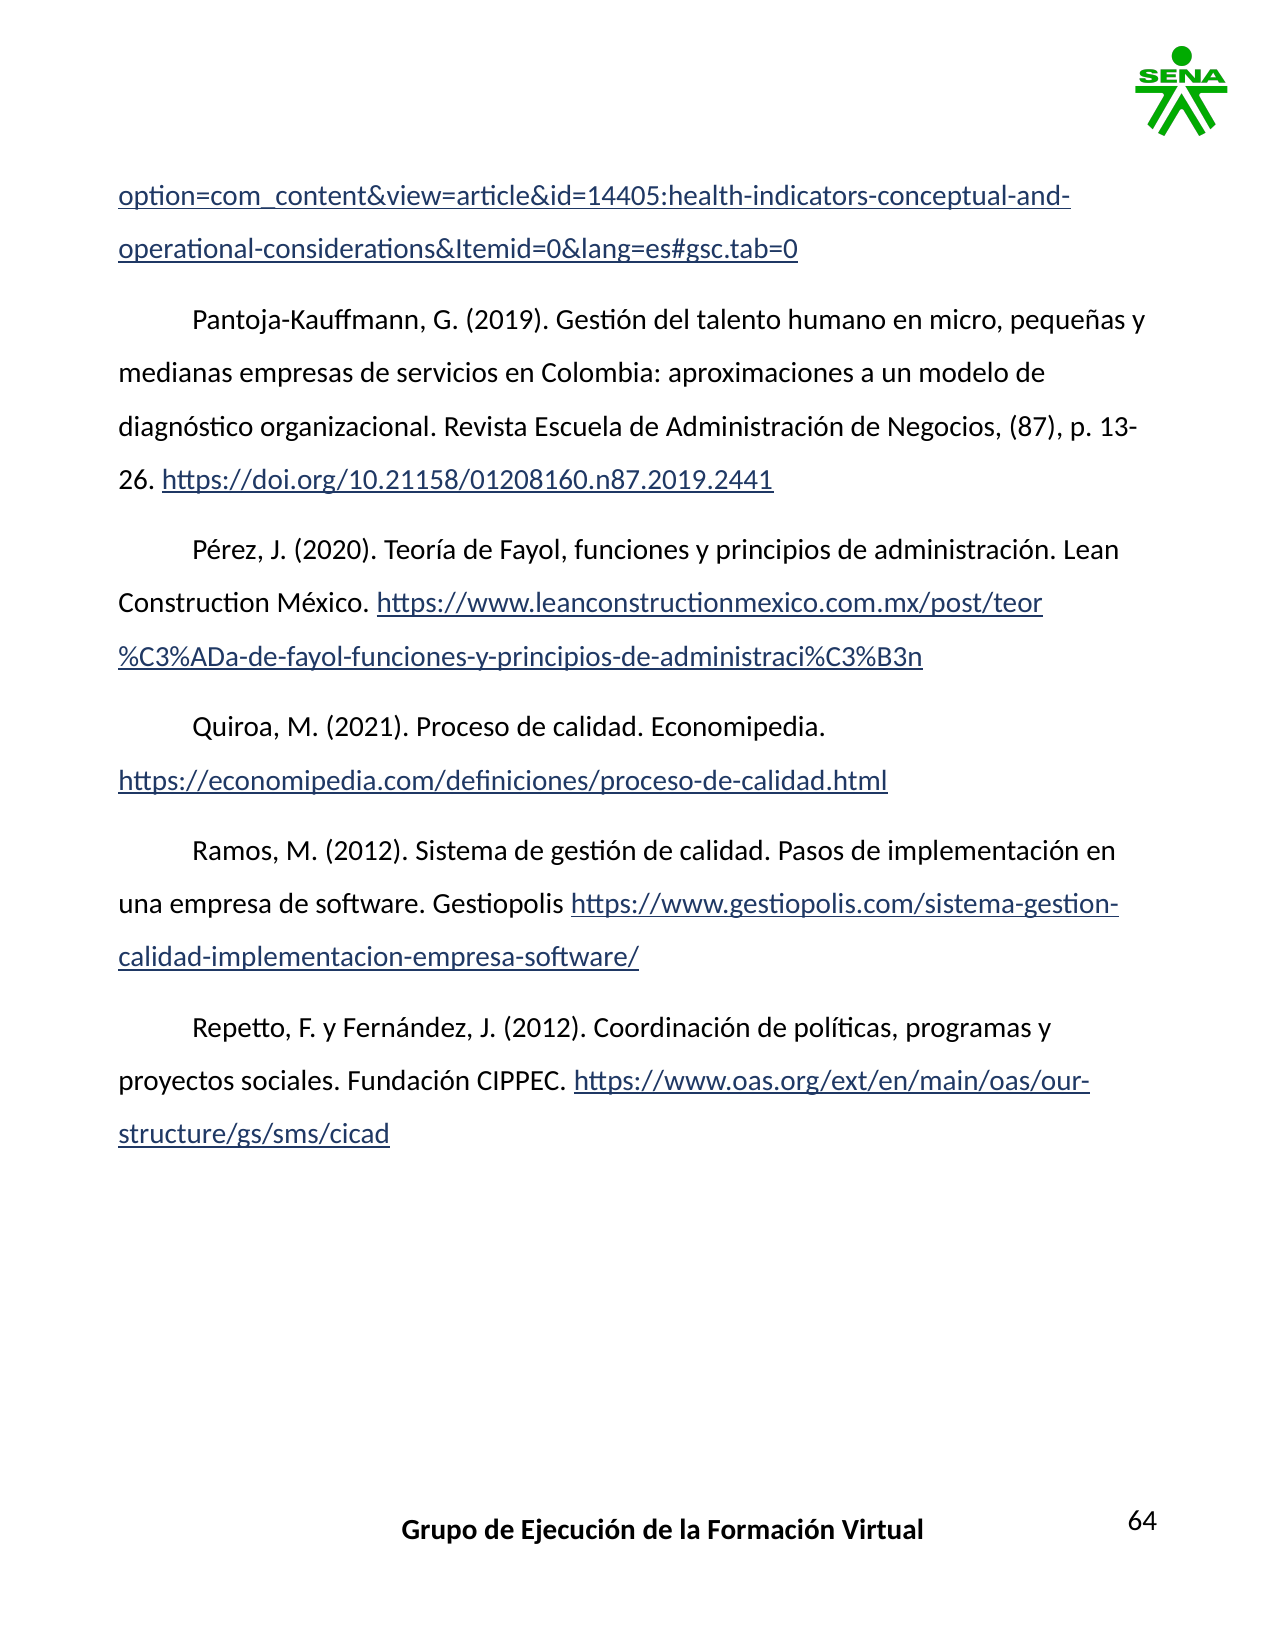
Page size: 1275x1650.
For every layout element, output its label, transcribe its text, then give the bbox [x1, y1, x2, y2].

picture [1135, 46, 1228, 136]
text Ramos, M. (2012). Sistema de gestión de calidad. Pasos de implementación en una empresa de software. Gestiopolis https://www.gestiopolis.com/sistema-gestion-calidad-implementacion-empresa-software/ [118, 832, 1157, 974]
text Quiroa, M. (2021). Proceso de calidad. Economipedia. https://economipedia.com/definiciones/proceso-de-calidad.html [118, 708, 1157, 797]
text Repetto, F. y Fernández, J. (2012). Coordinación de políticas, programas y proyectos sociales. Fundación CIPPEC. https://www.oas.org/ext/en/main/oas/our-structure/gs/sms/cicad [118, 1009, 1157, 1151]
text Pérez, J. (2020). Teoría de Fayol, funciones y principios de administración. Lean Construction México. https://www.leanconstructionmexico.com.mx/post/teor%C3%ADa-de-fayol-funciones-y-principios-de-administraci%C3%B3n [118, 531, 1157, 674]
text Pantoja-Kauffmann, G. (2019). Gestión del talento humano en micro, pequeñas y medianas empresas de servicios en Colombia: aproximaciones a un modelo de diagnóstico organizacional. Revista Escuela de Administración de Negocios, (87), p. 13-26. https://doi.org/10.21158/01208160.n87.2019.2441 [118, 301, 1157, 497]
